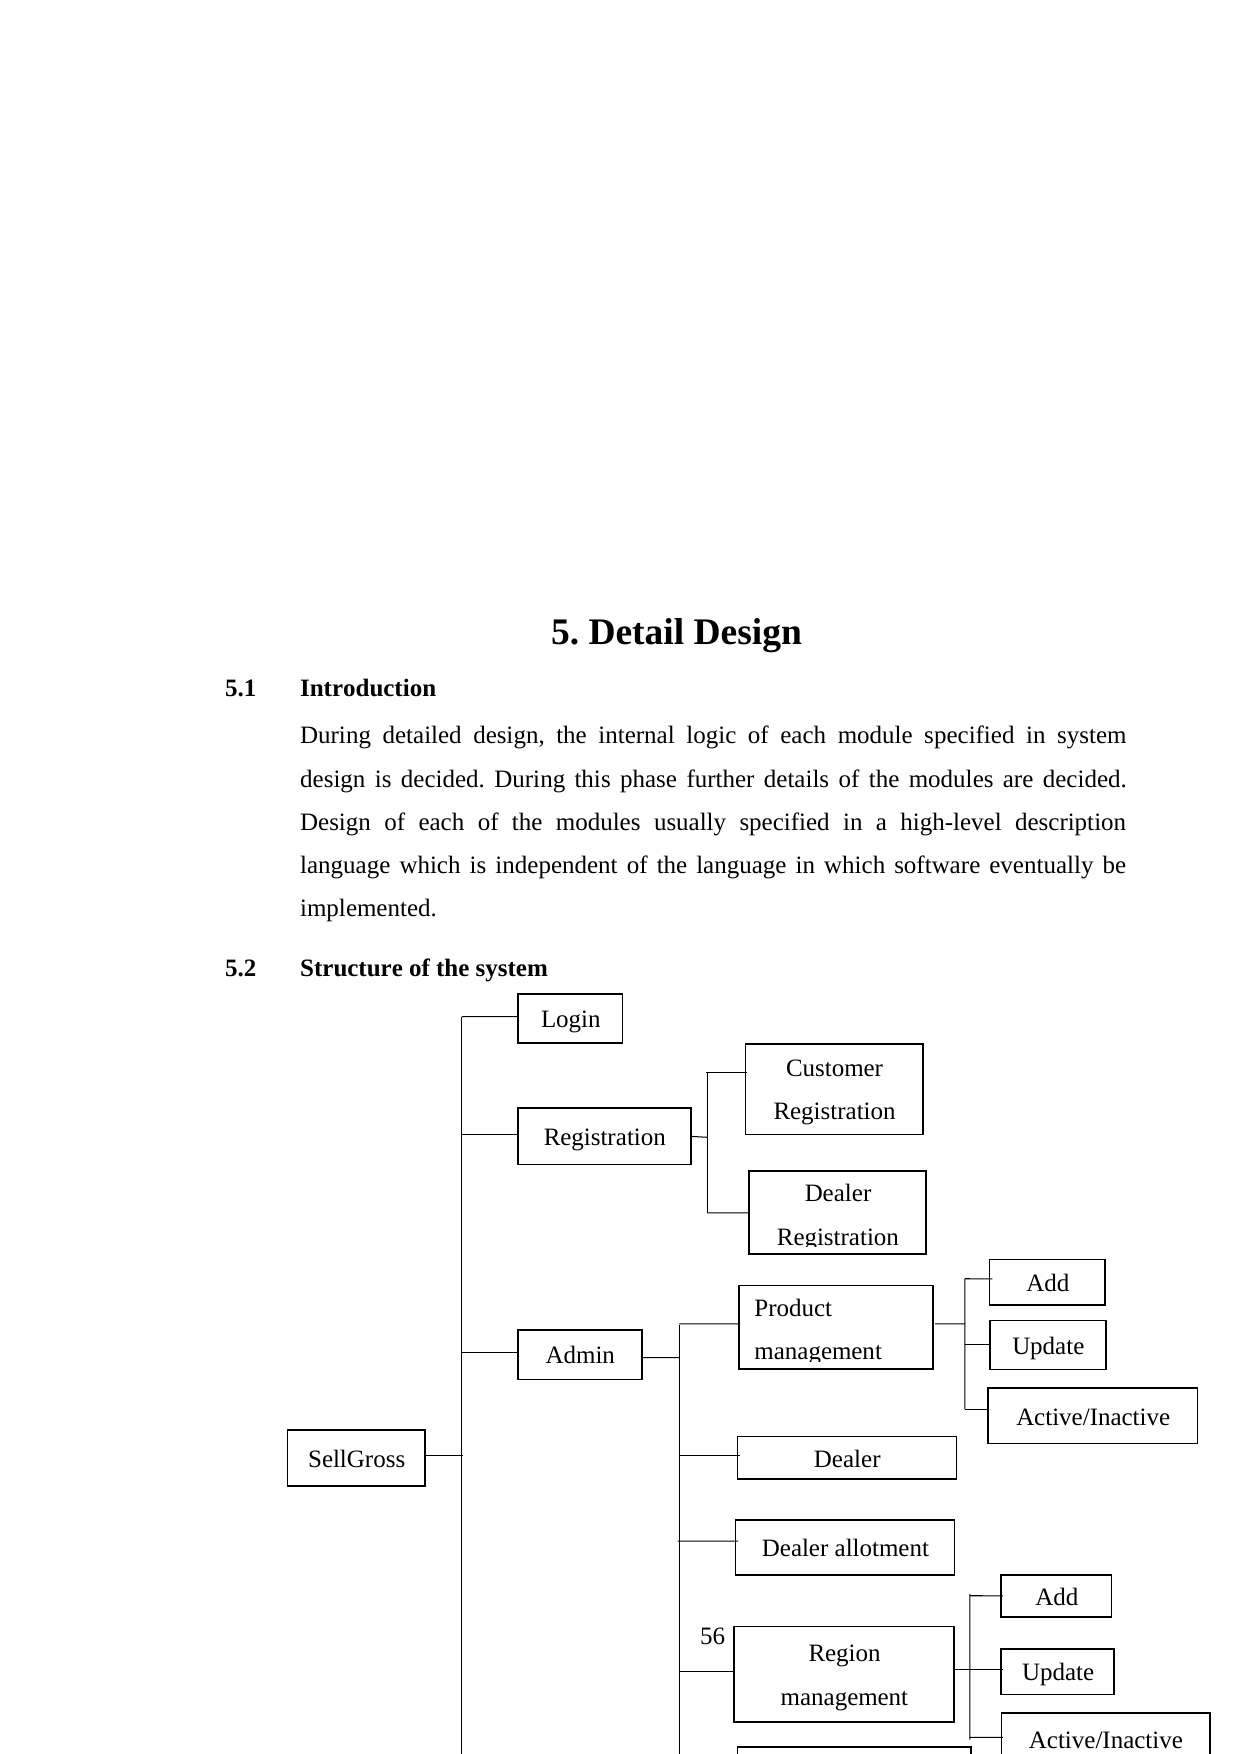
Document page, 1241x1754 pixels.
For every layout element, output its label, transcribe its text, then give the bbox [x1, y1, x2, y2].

text 5.1 Introduction [225, 673, 1128, 702]
text 5.2 Structure of the system [225, 953, 1128, 982]
text 5. Detail Design [225, 609, 1128, 653]
text During detailed design, the internal logic of each module specified in system design is decided. During this phase further details of the modules are decided. Design of each of the modules usually specified in a high-level description language which is independent of the language in which software eventually be implemented. [300, 721, 1128, 922]
